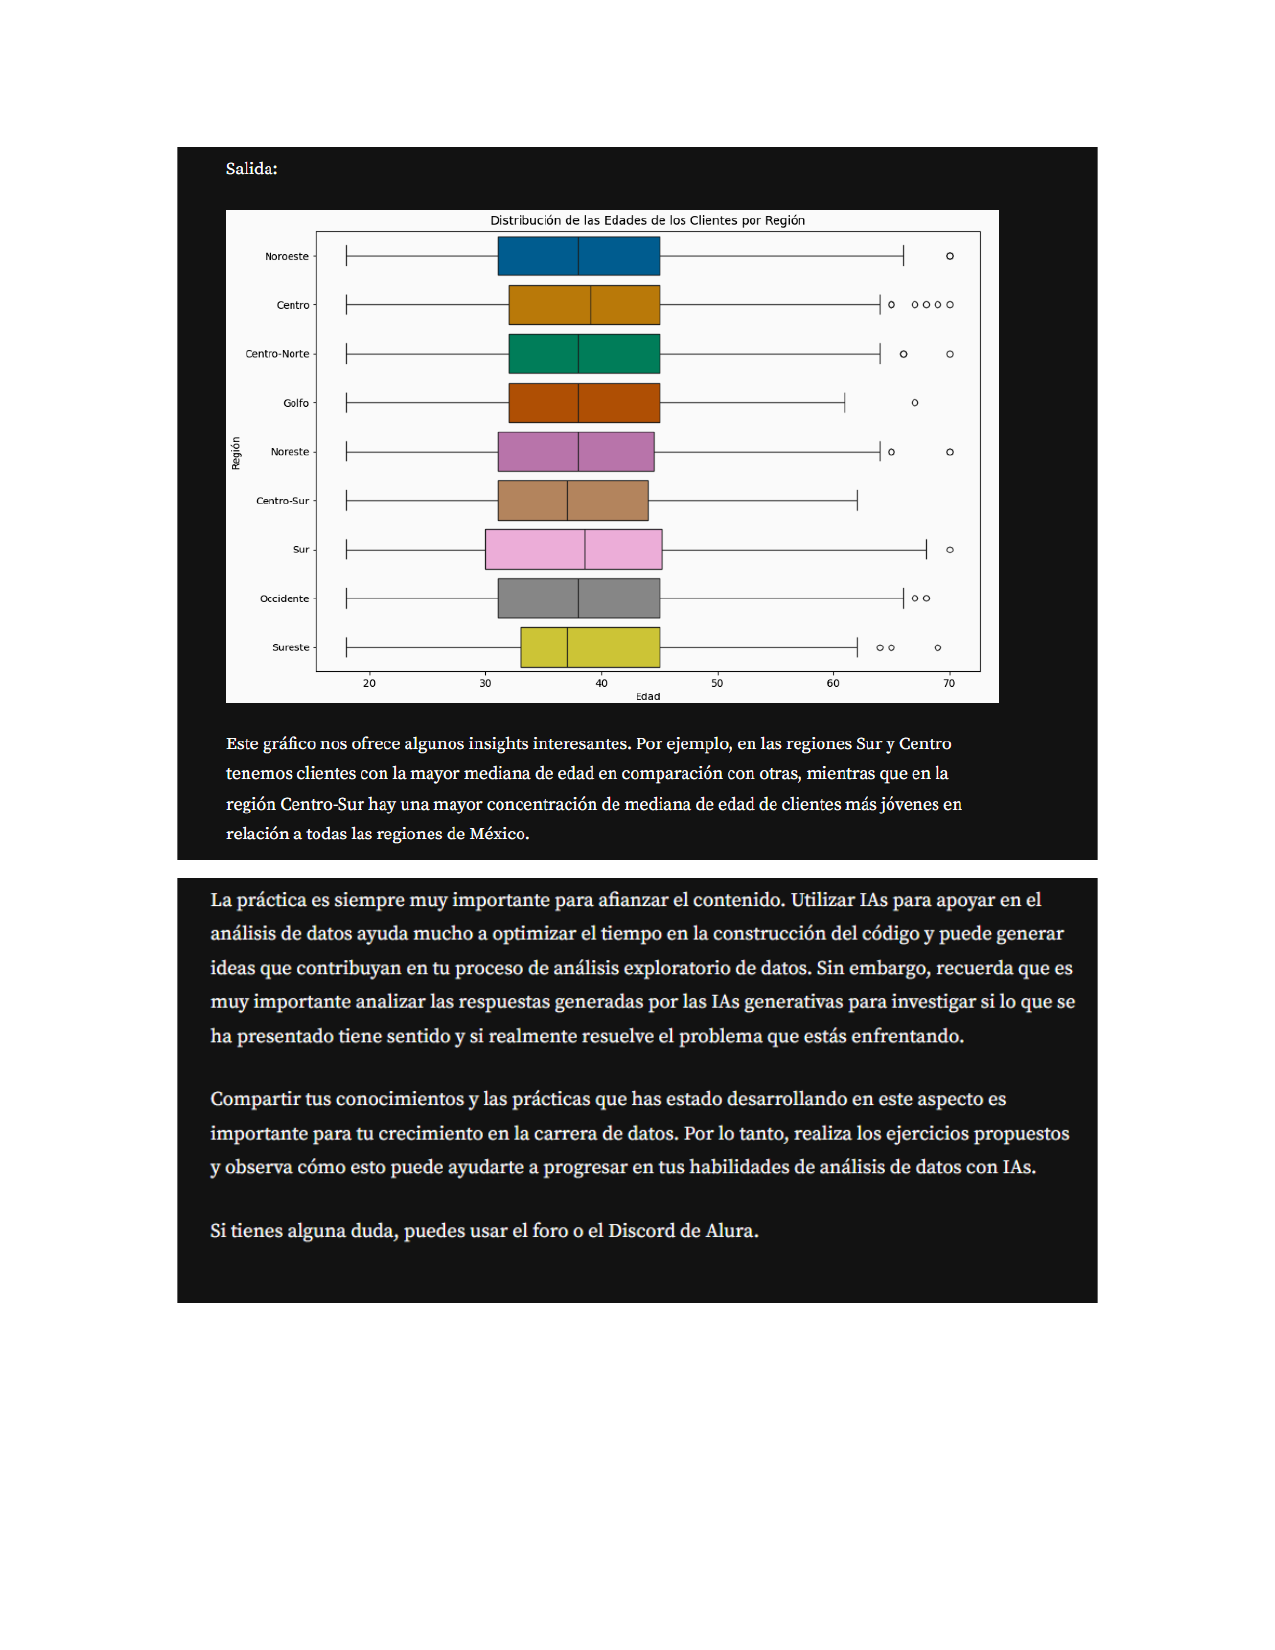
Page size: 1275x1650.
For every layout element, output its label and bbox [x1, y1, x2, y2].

picture [177, 147, 1098, 860]
picture [177, 878, 1098, 1303]
